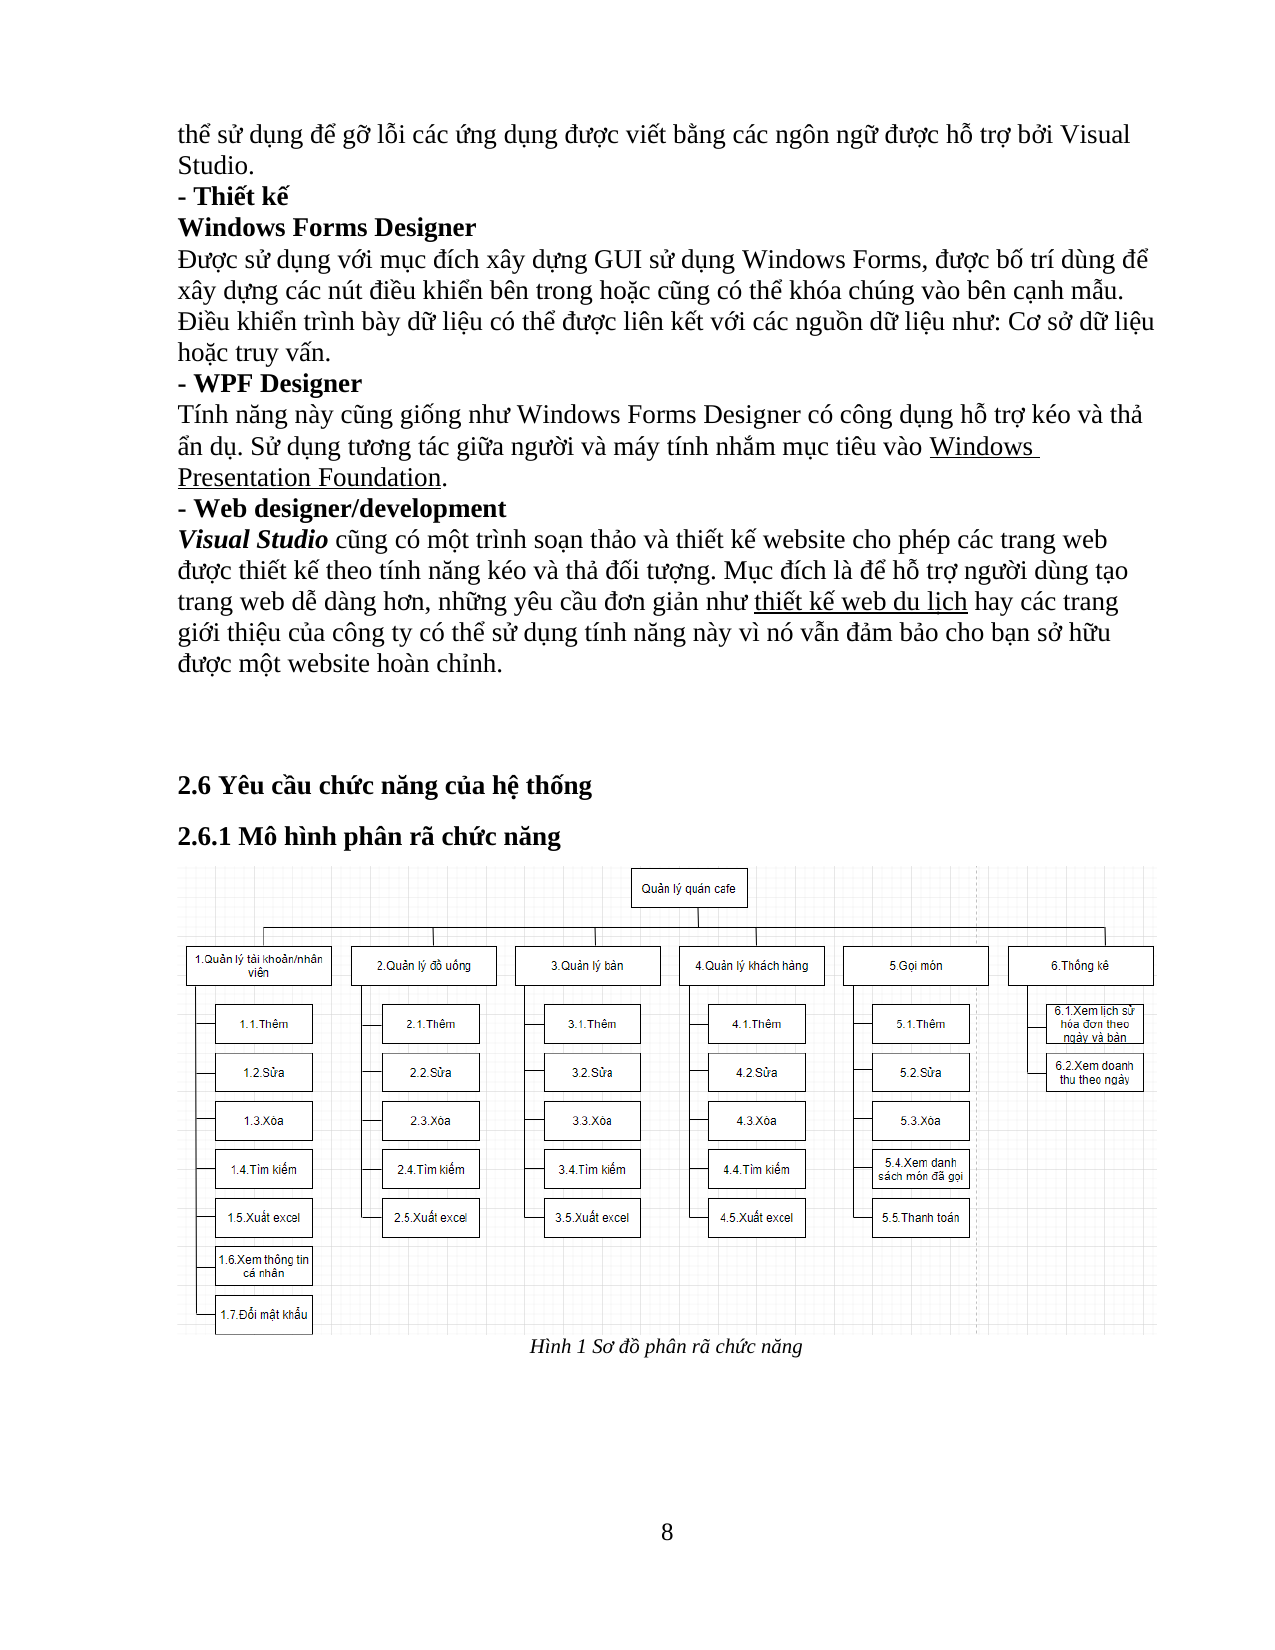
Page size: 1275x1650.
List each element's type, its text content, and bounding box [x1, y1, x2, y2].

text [177, 118, 1157, 180]
text Visual Studio cũng có một trình soạn thảo và thiết kế website cho phép các trang web được thiết kế theo tính năng kéo và thả đối tượng. Mục đích là để hỗ trợ người dùng tạo trang web dễ dàng hơn, những yêu cầu đơn giản như thiết kế web du lịch hay các trang giới thiệu của công ty có thể sử dụng tính năng này vì nó vẫn đảm bảo cho bạn sở hữu được một website hoàn chỉnh. [177, 523, 1157, 679]
picture [177, 866, 1157, 1335]
subtitle 2.6.1 Mô hình phân rã chức năng [177, 820, 1157, 851]
text Windows Forms Designer [177, 212, 1157, 243]
subtitle 2.6 Yêu cầu chức năng của hệ thống [177, 769, 1157, 800]
text - Web designer/development [177, 492, 1157, 523]
text Tính năng này cũng giống như Windows Forms Designer có công dụng hỗ trợ kéo và thả ẩn dụ. Sử dụng tương tác giữa người và máy tính nhắm mục tiêu vào Windows Presentation Foundation. [177, 398, 1157, 492]
text - WPF Designer [177, 367, 1157, 398]
text Được sử dụng với mục đích xây dựng GUI sử dụng Windows Forms, được bố trí dùng để xây dựng các nút điều khiển bên trong hoặc cũng có thể khóa chúng vào bên cạnh mẫu. Điều khiển trình bày dữ liệu có thể được liên kết với các nguồn dữ liệu như: Cơ sở dữ liệu hoặc truy vấn. [177, 243, 1157, 367]
text - Thiết kế [177, 180, 1157, 212]
